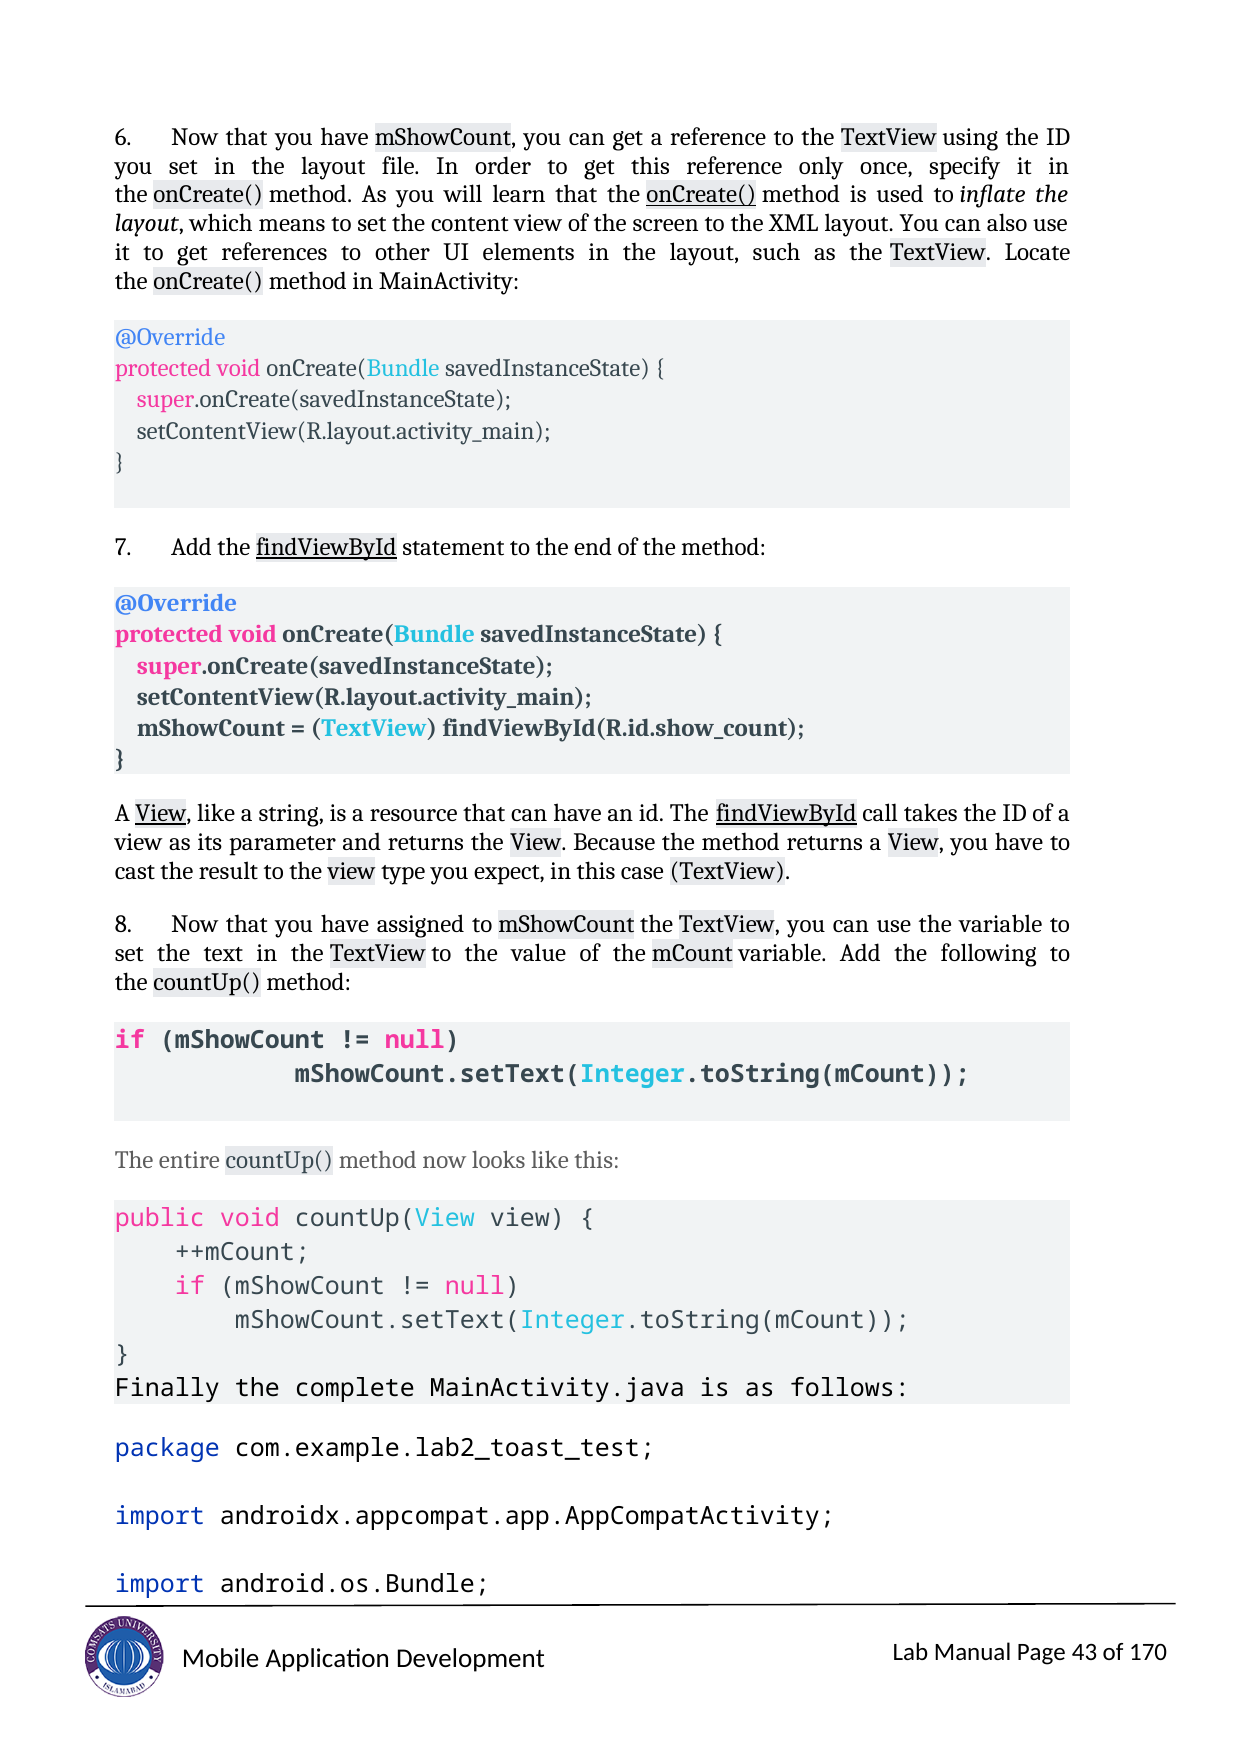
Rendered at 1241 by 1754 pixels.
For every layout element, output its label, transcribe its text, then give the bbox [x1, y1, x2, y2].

text The entire countUp() method now looks like this: [114, 1146, 225, 1175]
text @Override protected void onCreate(Bundle savedInstanceState) { super.onCreate(savedInstanceState); setContentView(R.layout.activity_main); mShowCount = (TextView) findViewById(R.id.show_count); } [114, 587, 1070, 774]
text A View, like a string, is a resource that can have an id. The findViewById call takes the ID of a view as its parameter and returns the View. Because the method returns a View, you have to cast the result to the view type you expect, in this case (TextView). [114, 799, 1070, 885]
text if (mShowCount != null) mShowCount.setText(Integer.toString(mCount)); [114, 1022, 1070, 1121]
text The entire countUp() method now looks like this: [333, 1146, 1070, 1175]
picture [85, 1616, 165, 1697]
list Now that you have mShowCount, you can get a reference to the TextView using the ID you set in the layout file. In order to get this reference only once, specify it in the onCreate() method. As you will learn that the onCreate() method is used to inflate the layout, which means to set the content view of the screen to the XML layout. You can also use it to get references to other UI elements in the layout, such as the TextView. Locate the onCreate() method in MainActivity: [114, 123, 1070, 295]
text public void countUp(View view) { ++mCount; if (mShowCount != null) mShowCount.setText(Integer.toString(mCount)); } Finally the complete MainActivity.java is as follows: [114, 1200, 1070, 1404]
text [114, 1429, 1070, 1599]
list Add the findViewById statement to the end of the method: [397, 533, 1070, 562]
list Now that you have assigned to mShowCount the TextView, you can use the variable to set the text in the TextView to the value of the mCount variable. Add the following to the countUp() method: [114, 910, 1070, 997]
list Add the findViewById statement to the end of the method: [114, 533, 256, 562]
text @Override protected void onCreate(Bundle savedInstanceState) { super.onCreate(savedInstanceState); setContentView(R.layout.activity_main); } [114, 320, 1070, 508]
